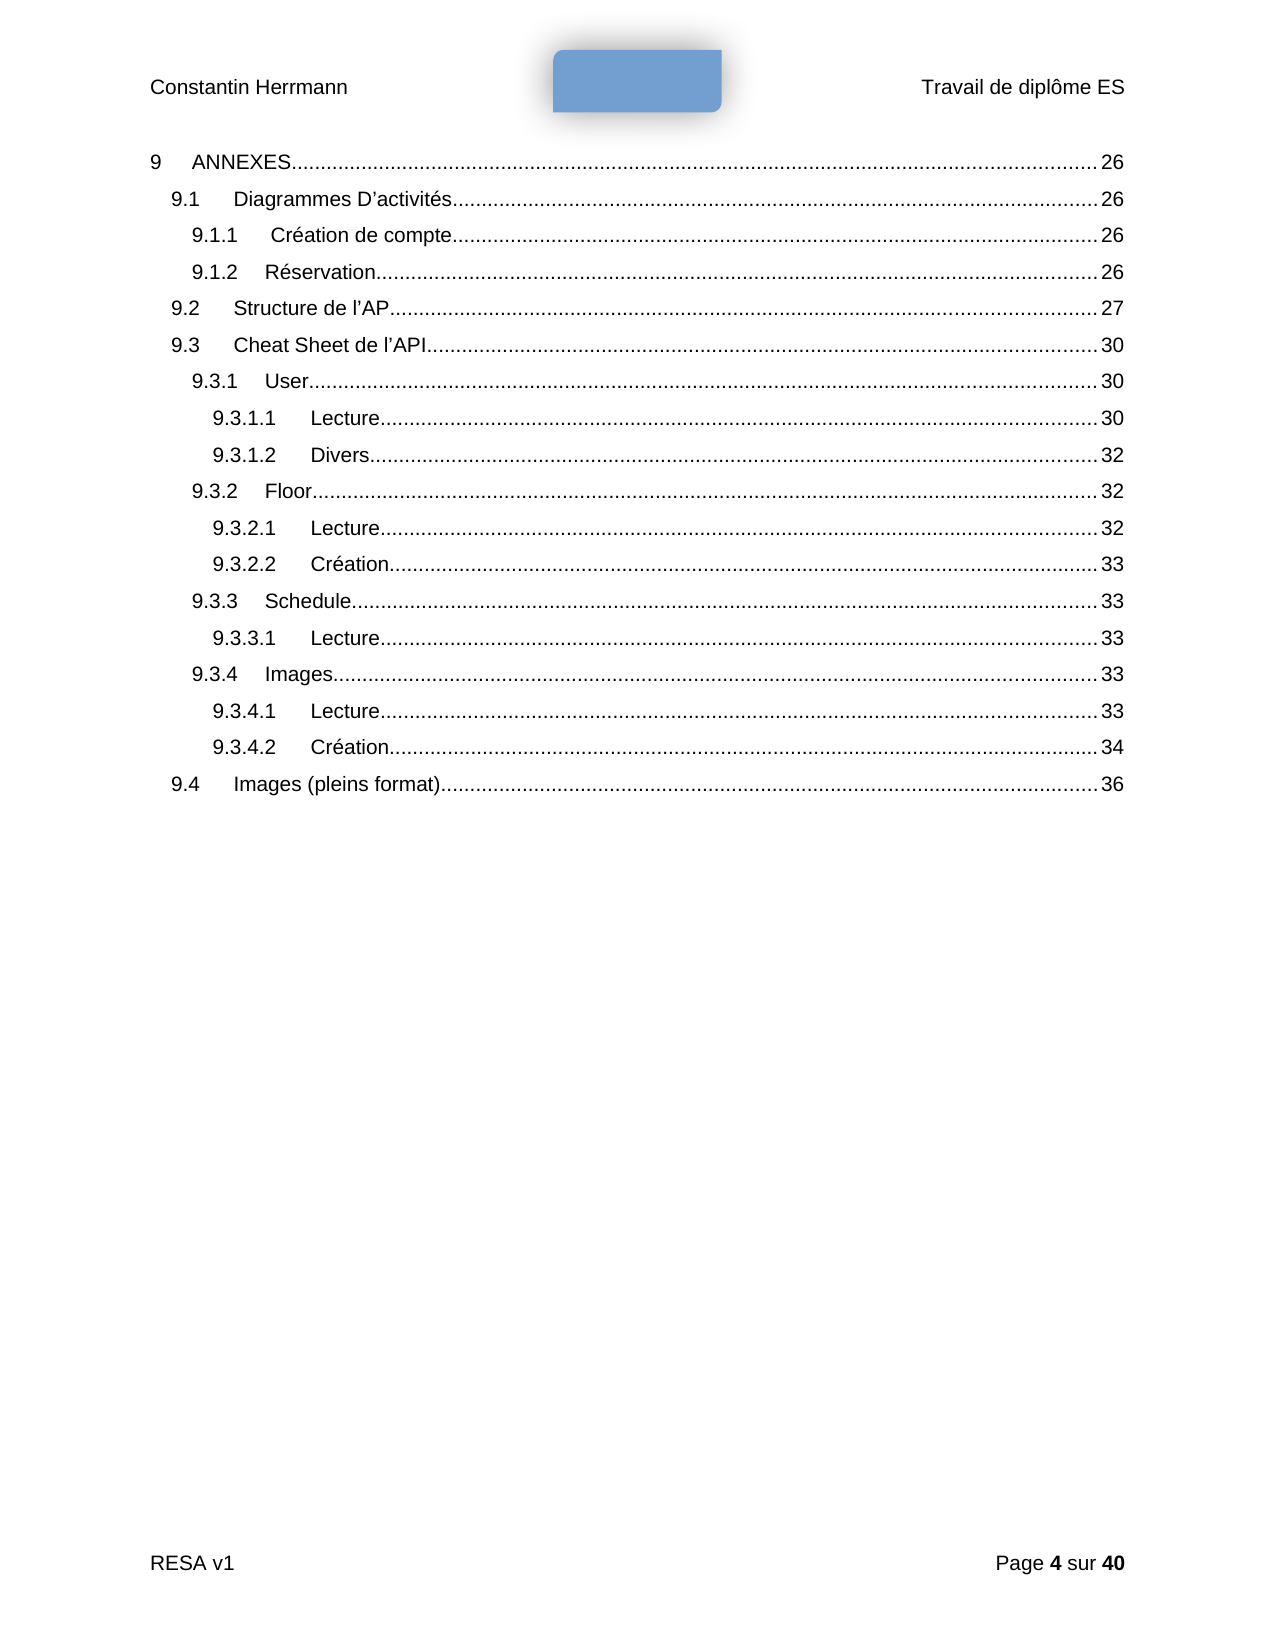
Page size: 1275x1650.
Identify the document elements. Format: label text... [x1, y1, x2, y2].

text 9.3.4.2 Création 34 [212, 735, 1125, 759]
text 9.1 Diagrammes D’activités 26 [171, 187, 1125, 211]
text 9.2 Structure de l’AP 27 [171, 296, 1125, 320]
text 9.3.3 Schedule 33 [192, 589, 1125, 613]
text 9.3.2.1 Lecture 32 [212, 516, 1125, 539]
text 9.3.1.2 Divers 32 [212, 442, 1125, 466]
text 9.3 Cheat Sheet de l’API 30 [171, 333, 1125, 357]
text 9.3.1.1 Lecture 30 [212, 406, 1125, 430]
text 9.1.2 Réservation 26 [192, 260, 1125, 284]
text 9.3.3.1 Lecture 33 [212, 625, 1125, 649]
text 9 ANNEXES 26 [150, 150, 1125, 174]
text 9.3.4.1 Lecture 33 [212, 698, 1125, 722]
text 9.3.4 Images 33 [192, 662, 1125, 686]
text 9.1.1 Création de compte 26 [192, 223, 1125, 247]
text 9.3.1 User 30 [192, 369, 1125, 393]
text 9.3.2.2 Création 33 [212, 552, 1125, 576]
text 9.3.2 Floor 32 [192, 479, 1125, 503]
text 9.4 Images (pleins format) 36 [171, 772, 1125, 796]
